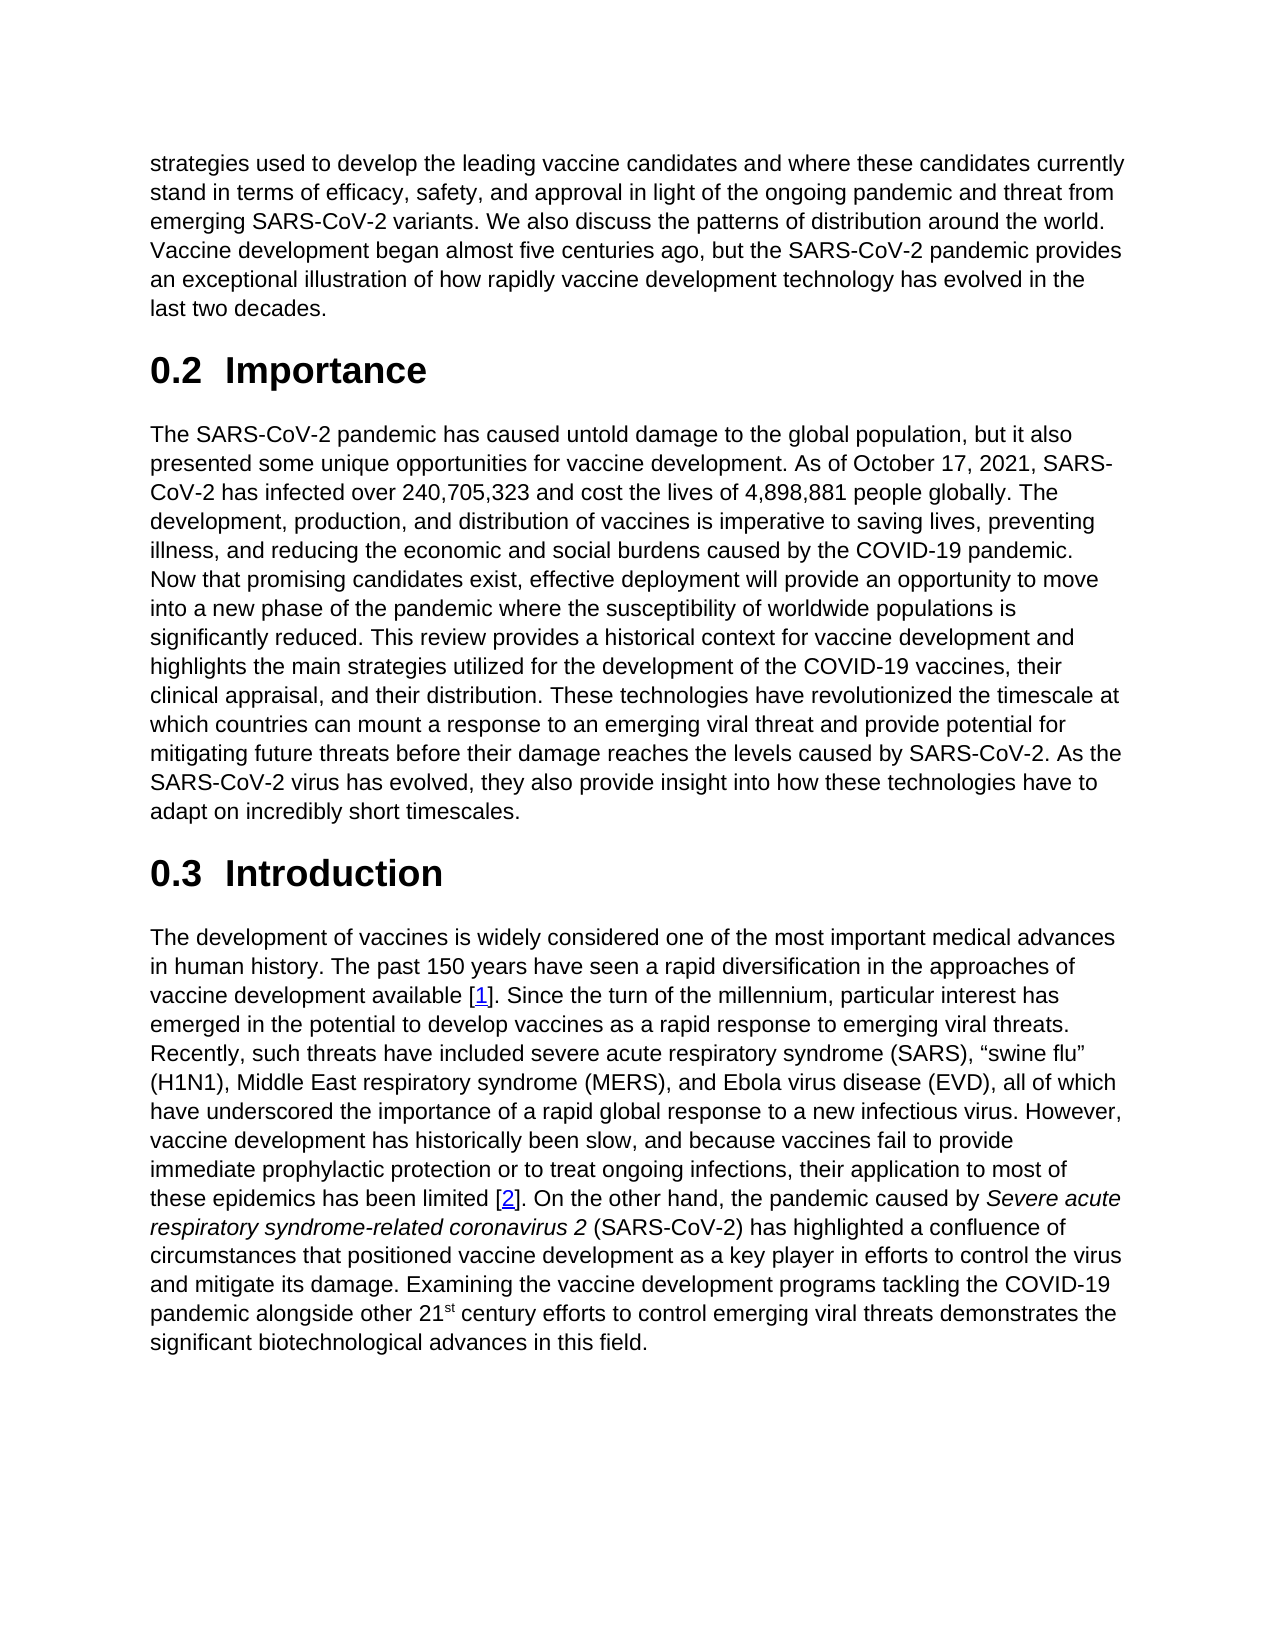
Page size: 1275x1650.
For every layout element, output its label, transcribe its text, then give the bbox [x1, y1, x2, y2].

text The development of vaccines is widely considered one of the most important medical advances in human history. The past 150 years have seen a rapid diversification in the approaches of vaccine development available [1]. Since the turn of the millennium, particular interest has emerged in the potential to develop vaccines as a rapid response to emerging viral threats. Recently, such threats have included severe acute respiratory syndrome (SARS), “swine flu” (H1N1), Middle East respiratory syndrome (MERS), and Ebola virus disease (EVD), all of which have underscored the importance of a rapid global response to a new infectious virus. However, vaccine development has historically been slow, and because vaccines fail to provide immediate prophylactic protection or to treat ongoing infections, their application to most of these epidemics has been limited [2]. On the other hand, the pandemic caused by Severe acute respiratory syndrome-related coronavirus 2 (SARS-CoV-2) has highlighted a confluence of circumstances that positioned vaccine development as a key player in efforts to control the virus and mitigate its damage. Examining the vaccine development programs tackling the COVID-19 pandemic alongside other 21st century efforts to control emerging viral threats demonstrates the significant biotechnological advances in this field. [150, 924, 1125, 1356]
subtitle 0.3 Introduction [150, 852, 1125, 895]
subtitle 0.2 Importance [150, 349, 1125, 392]
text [150, 150, 1125, 321]
text The SARS-CoV-2 pandemic has caused untold damage to the global population, but it also presented some unique opportunities for vaccine development. As of October 17, 2021, SARS-CoV-2 has infected over 240,705,323 and cost the lives of 4,898,881 people globally. The development, production, and distribution of vaccines is imperative to saving lives, preventing illness, and reducing the economic and social burdens caused by the COVID-19 pandemic. Now that promising candidates exist, effective deployment will provide an opportunity to move into a new phase of the pandemic where the susceptibility of worldwide populations is significantly reduced. This review provides a historical context for vaccine development and highlights the main strategies utilized for the development of the COVID-19 vaccines, their clinical appraisal, and their distribution. These technologies have revolutionized the timescale at which countries can mount a response to an emerging viral threat and provide potential for mitigating future threats before their damage reaches the levels caused by SARS-CoV-2. As the SARS-CoV-2 virus has evolved, they also provide insight into how these technologies have to adapt on incredibly short timescales. [150, 421, 1125, 824]
